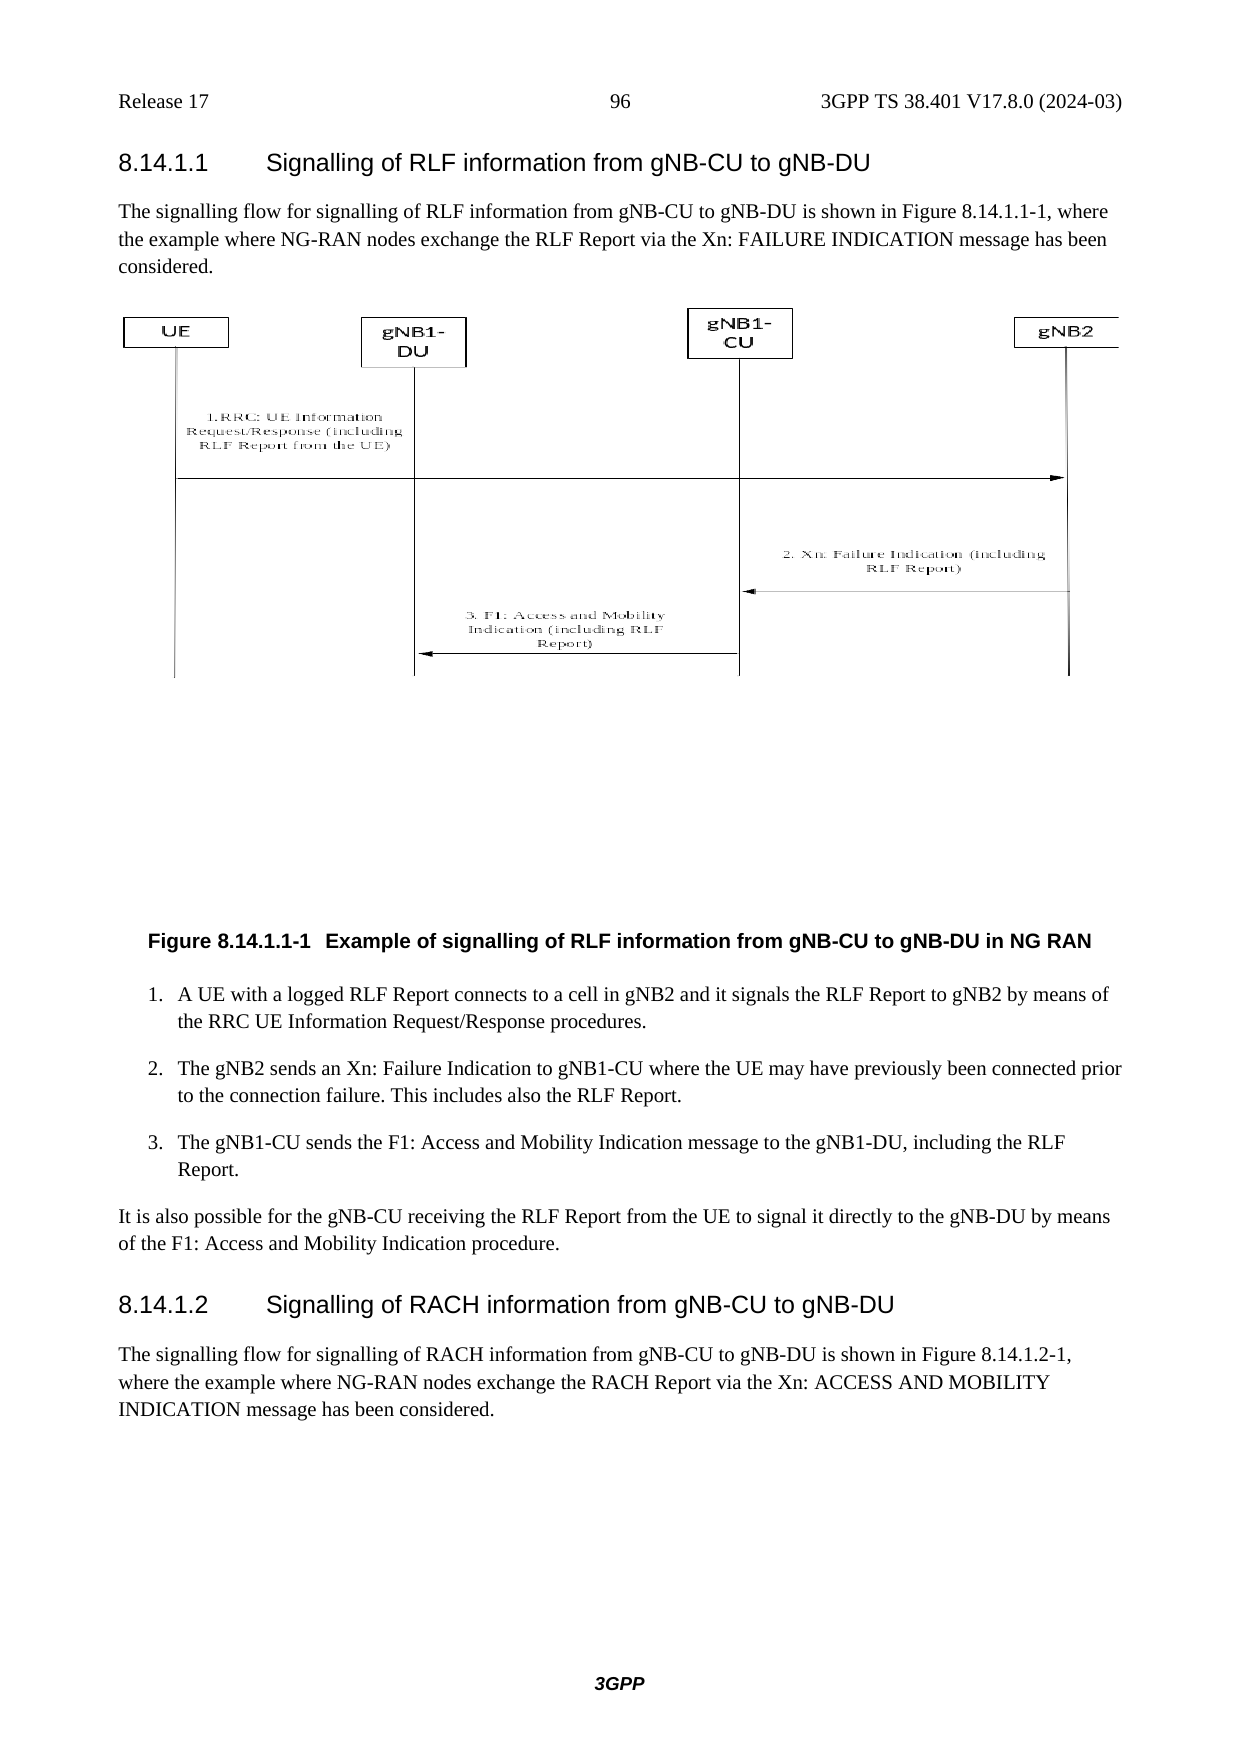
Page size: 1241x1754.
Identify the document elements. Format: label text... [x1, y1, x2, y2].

text 2. The gNB2 sends an Xn: Failure Indication to gNB1-CU where the UE may have previously been connected prior to the connection failure. This includes also the RLF Report. [148, 1056, 1122, 1107]
text The signalling flow for signalling of RACH information from gNB-CU to gNB-DU is shown in Figure 8.14.1.2-1, where the example where NG-RAN nodes exchange the RACH Report via the Xn: ACCESS AND MOBILITY INDICATION message has been considered. [118, 1342, 1122, 1421]
subtitle 8.14.1.1 Signalling of RLF information from gNB-CU to gNB-DU [118, 147, 1122, 176]
text Figure 8.14.1.1-1 Example of signalling of RLF information from gNB-CU to gNB-DU in NG RAN [118, 929, 1122, 953]
text It is also possible for the gNB-CU receiving the RLF Report from the UE to signal it directly to the gNB-DU by means of the F1: Access and Mobility Indication procedure. [118, 1204, 1122, 1255]
text 1. A UE with a logged RLF Report connects to a cell in gNB2 and it signals the RLF Report to gNB2 by means of the RRC UE Information Request/Response procedures. [148, 982, 1122, 1033]
subtitle 8.14.1.2 Signalling of RACH information from gNB-CU to gNB-DU [118, 1290, 1122, 1319]
text The signalling flow for signalling of RLF information from gNB-CU to gNB-DU is shown in Figure 8.14.1.1-1, where the example where NG-RAN nodes exchange the RLF Report via the Xn: FAILURE INDICATION message has been considered. [118, 199, 1122, 278]
text 3. The gNB1-CU sends the F1: Access and Mobility Indication message to the gNB1-DU, including the RLF Report. [148, 1130, 1122, 1181]
